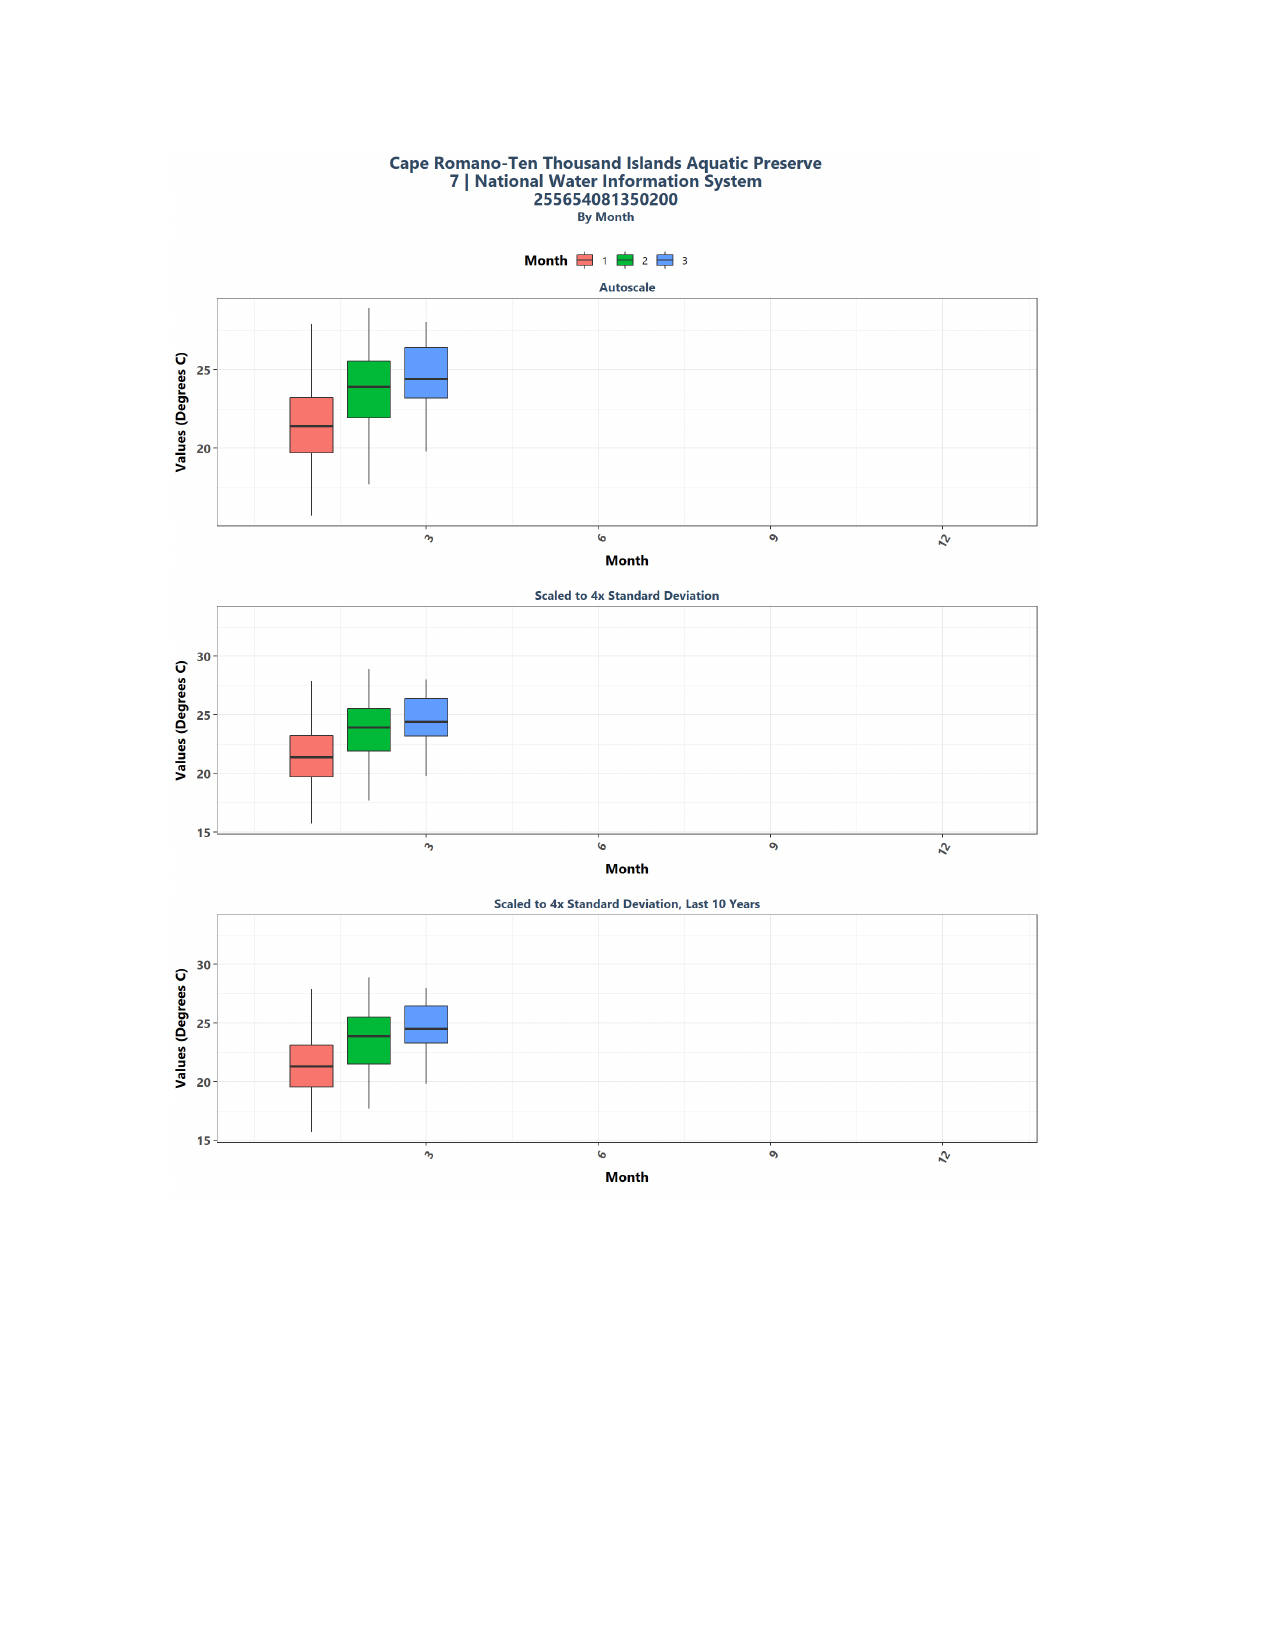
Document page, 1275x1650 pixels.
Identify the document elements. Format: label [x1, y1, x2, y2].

picture [168, 150, 1044, 1200]
